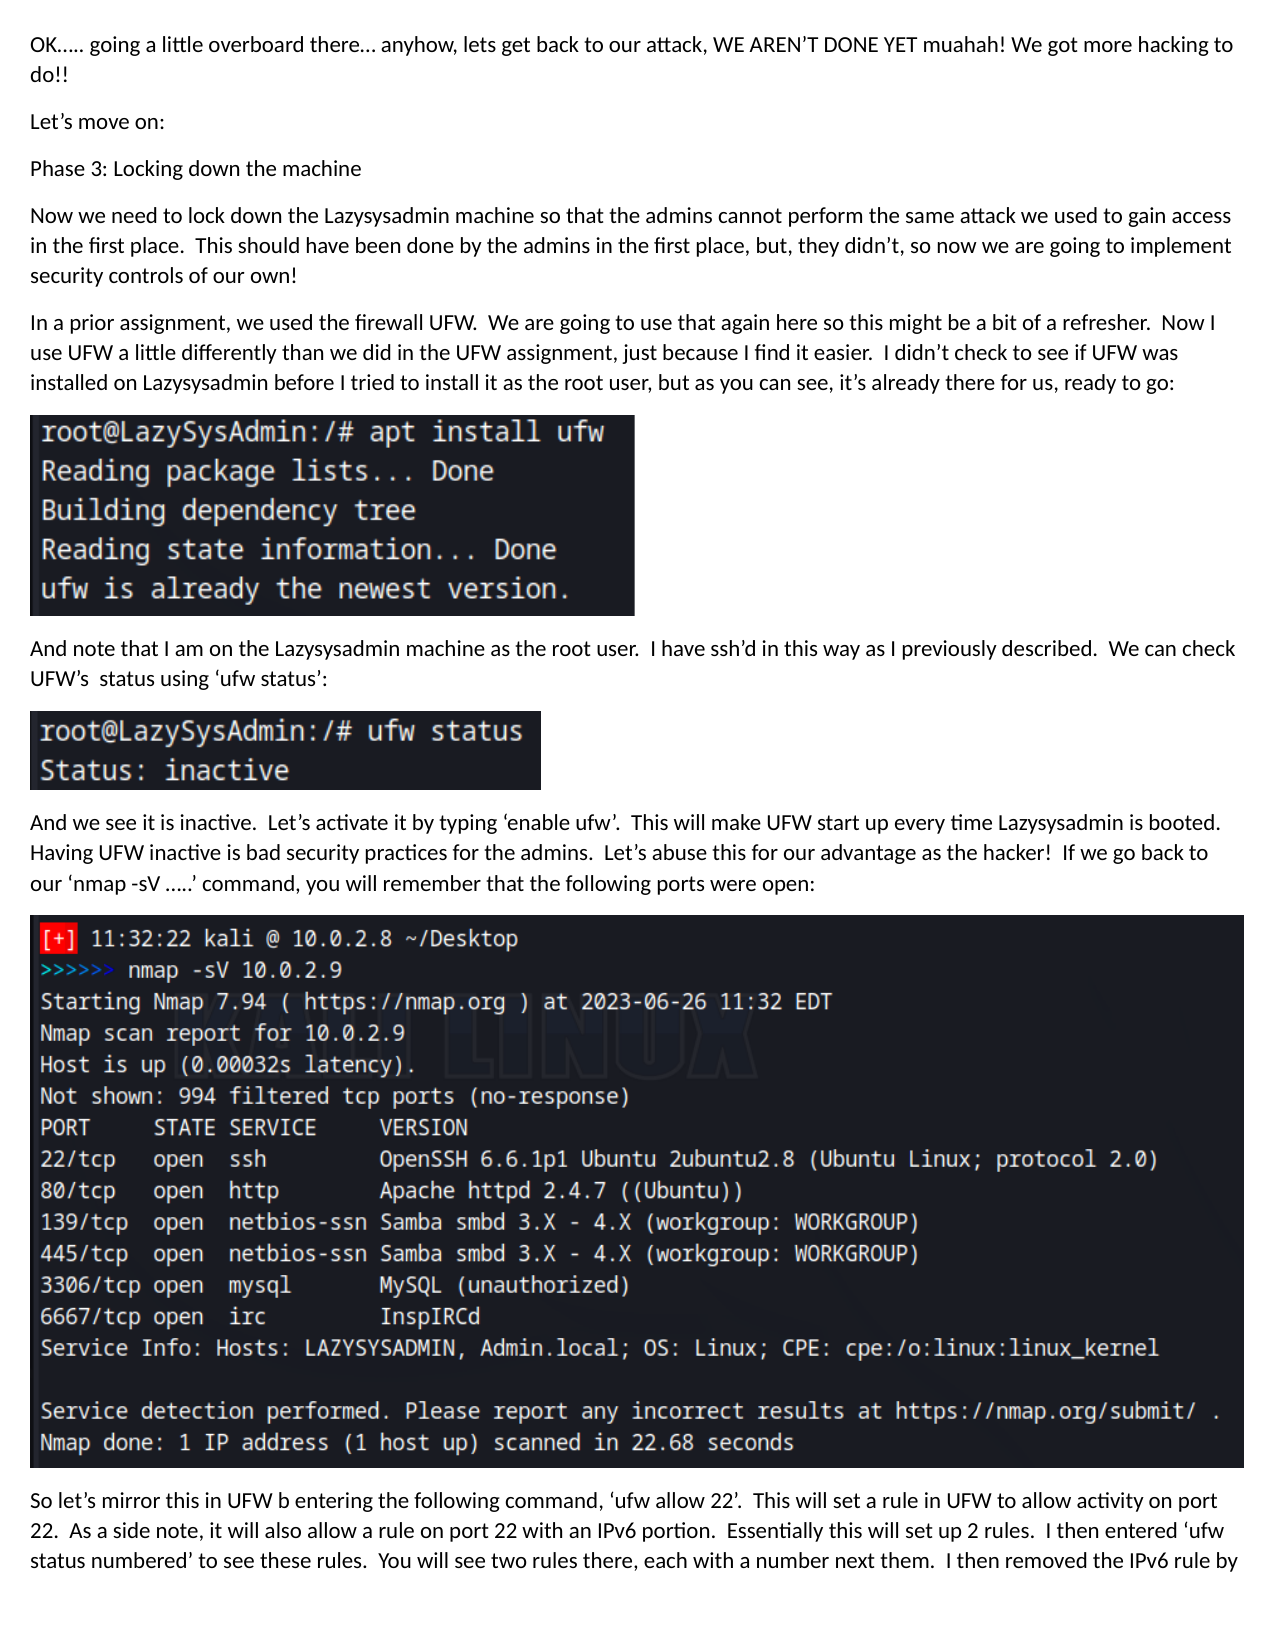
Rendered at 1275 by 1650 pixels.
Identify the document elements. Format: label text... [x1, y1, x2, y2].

picture [30, 915, 1244, 1468]
text In a prior assignment, we used the firewall UFW. We are going to use that again here so this might be a bit of a refresher. Now I use UFW a little differently than we did in the UFW assignment, just because I find it easier. I didn’t check to see if UFW was installed on Lazysysadmin before I tried to install it as the root user, but as you can see, it’s already there for us, ready to go: [30, 308, 1245, 397]
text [30, 1486, 1245, 1574]
text And note that I am on the Lazysysadmin machine as the root user. I have ssh’d in this way as I previously described. We can check UFW’s status using ‘ufw status’: [30, 634, 1245, 692]
text OK….. going a little overboard there… anyhow, lets get back to our attack, WE AREN’T DONE YET muahah! We got more hacking to do!! [30, 30, 1245, 88]
text Phase 3: Locking down the machine [30, 154, 1245, 182]
picture [30, 415, 635, 616]
picture [30, 711, 541, 790]
text Let’s move on: [30, 107, 1245, 135]
text Now we need to lock down the Lazysysadmin machine so that the admins cannot perform the same attack we used to gain access in the first place. This should have been done by the admins in the first place, but, they didn’t, so now we are going to implement security controls of our own! [30, 201, 1245, 289]
text And we see it is inactive. Let’s activate it by typing ‘enable ufw’. This will make UFW start up every time Lazysysadmin is booted. Having UFW inactive is bad security practices for the admins. Let’s abuse this for our advantage as the hacker! If we go back to our ‘nmap -sV …..’ command, you will remember that the following ports were open: [30, 808, 1245, 897]
